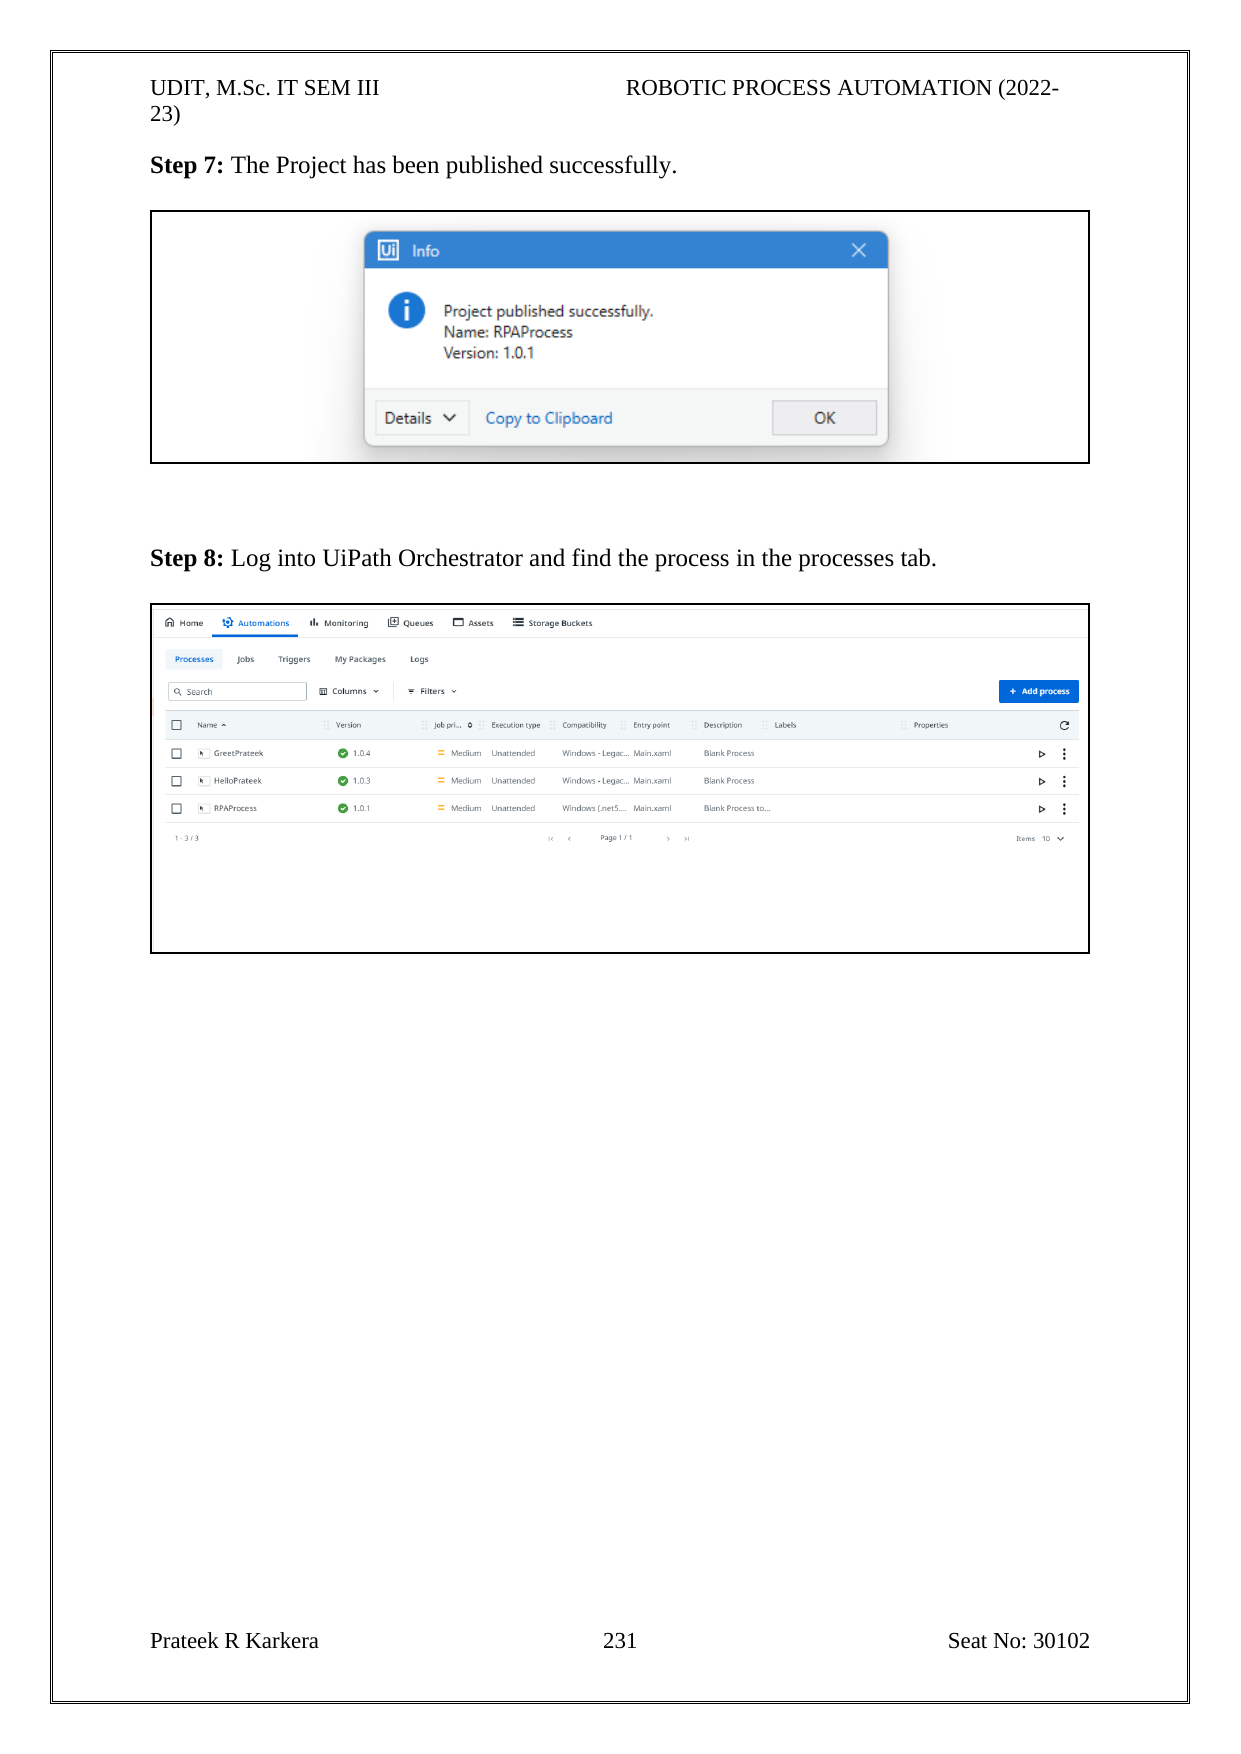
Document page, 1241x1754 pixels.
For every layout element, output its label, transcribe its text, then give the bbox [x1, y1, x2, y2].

text Step 7: The Project has been published successfully. [150, 150, 1090, 179]
text Step 8: Log into UiPath Orchestrator and find the process in the processes tab. [150, 543, 1090, 571]
picture [152, 212, 1088, 462]
picture [152, 605, 1088, 952]
